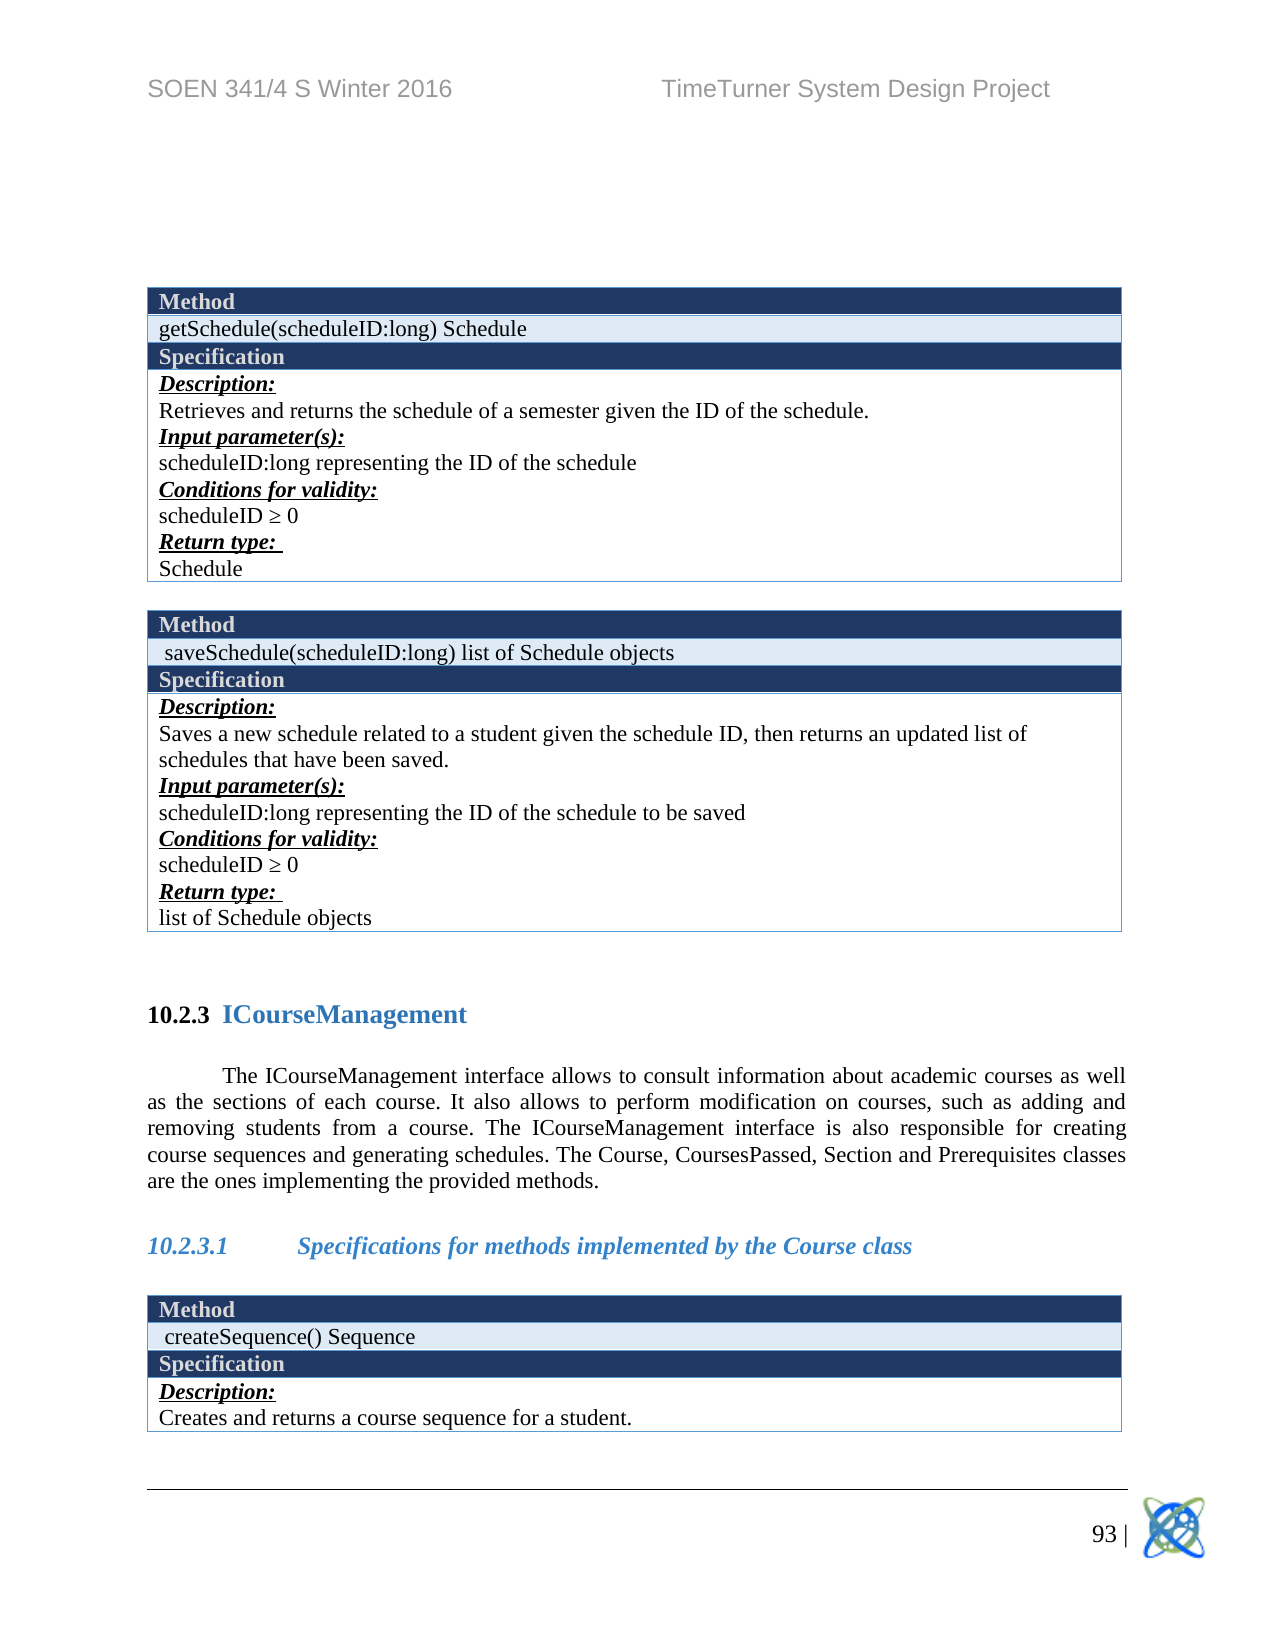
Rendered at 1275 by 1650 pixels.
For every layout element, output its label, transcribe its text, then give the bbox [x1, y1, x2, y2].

table_cell getSchedule(scheduleID:long) Schedule [148, 316, 1121, 342]
picture [1123, 1490, 1224, 1566]
table_cell Description: Creates and returns a course sequence for a student. Input parameter(s): none Return type: Sequence [148, 1378, 1121, 1431]
table_cell Specification [148, 666, 1121, 692]
table_cell Specification [148, 343, 1121, 369]
table_cell Specification [148, 1351, 1121, 1377]
text The ICourseManagement interface allows to consult information about academic courses as well as the sections of each course. It also allows to perform modification on courses, such as adding and removing students from a course. The ICourseManagement interface is also responsible for creating course sequences and generating schedules. The Course, CoursesPassed, Section and Prerequisites classes are the ones implementing the provided methods. [147, 1062, 1128, 1193]
table_header Method [148, 1296, 1121, 1322]
text ICourseManagement [147, 998, 1128, 1029]
table_cell Description: Saves a new schedule related to a student given the schedule ID, then returns an updated list of schedules that have been saved. Input parameter(s): scheduleID:long representing the ID of the schedule to be saved Conditions for validity: scheduleID ≥ 0 Return type: list of Schedule objects [148, 694, 1121, 931]
table_cell saveSchedule(scheduleID:long) list of Schedule objects [148, 639, 1121, 665]
table_cell Description: Retrieves and returns the schedule of a semester given the ID of the schedule. Input parameter(s): scheduleID:long representing the ID of the schedule Conditions for validity: scheduleID ≥ 0 Return type: Schedule [148, 370, 1121, 581]
table_cell createSequence() Sequence [148, 1323, 1121, 1349]
table_header Method [148, 611, 1121, 638]
table_header Method [148, 288, 1121, 314]
text Specifications for methods implemented by the Course class [147, 1231, 1128, 1260]
